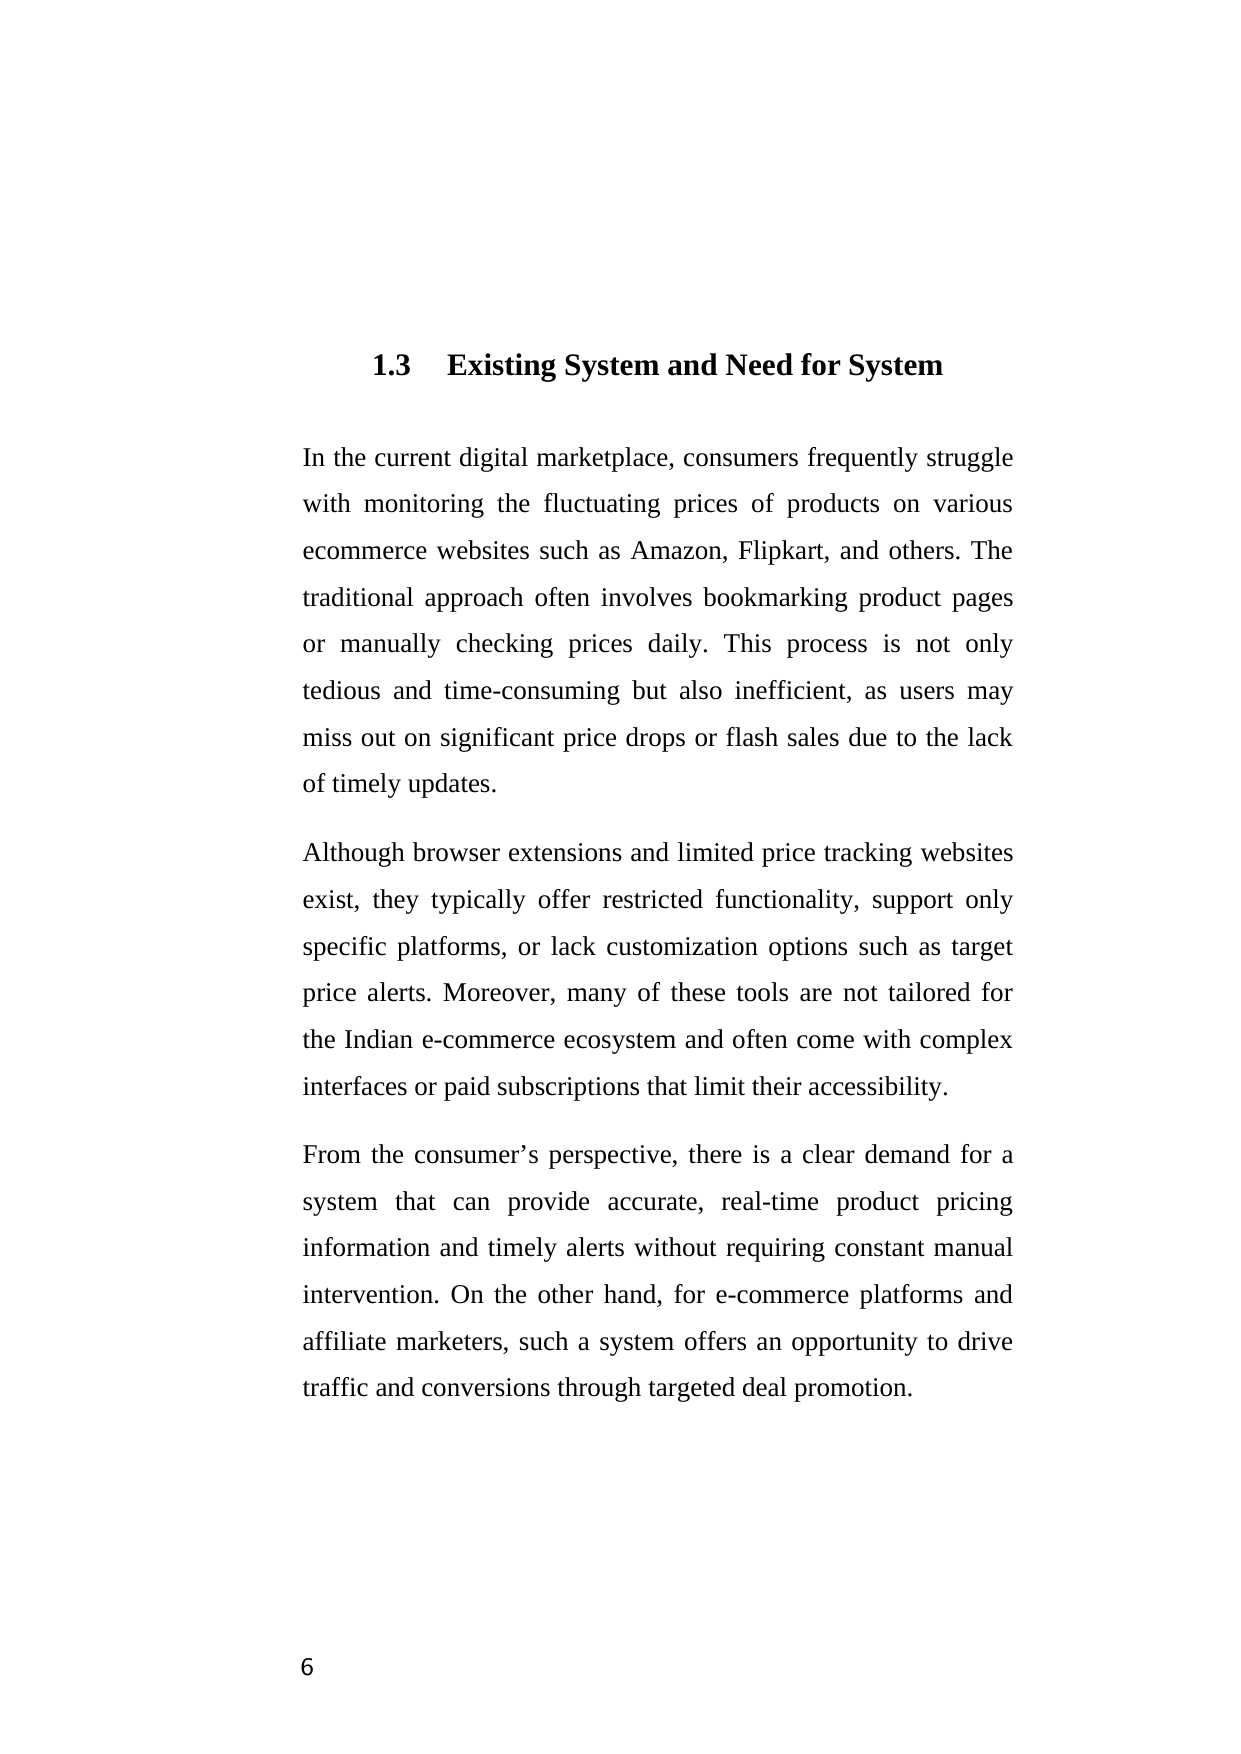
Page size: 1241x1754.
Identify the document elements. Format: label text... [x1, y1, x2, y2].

list Existing System and Need for System [300, 347, 1015, 383]
text In the current digital marketplace, consumers frequently struggle with monitoring the fluctuating prices of products on various ecommerce websites such as Amazon, Flipkart, and others. The traditional approach often involves bookmarking product pages or manually checking prices daily. This process is not only tedious and time-consuming but also inefficient, as users may miss out on significant price drops or flash sales due to the lack of timely updates. [302, 441, 1014, 799]
text From the consumer’s perspective, there is a clear demand for a system that can provide accurate, real-time product pricing information and timely alerts without requiring constant manual intervention. On the other hand, for e-commerce platforms and affiliate marketers, such a system offers an opportunity to drive traffic and conversions through targeted deal promotion. [302, 1138, 1014, 1402]
text Although browser extensions and limited price tracking websites exist, they typically offer restricted functionality, support only specific platforms, or lack customization options such as target price alerts. Moreover, many of these tools are not tailored for the Indian e-commerce ecosystem and often come with complex interfaces or paid subscriptions that limit their accessibility. [302, 836, 1014, 1101]
